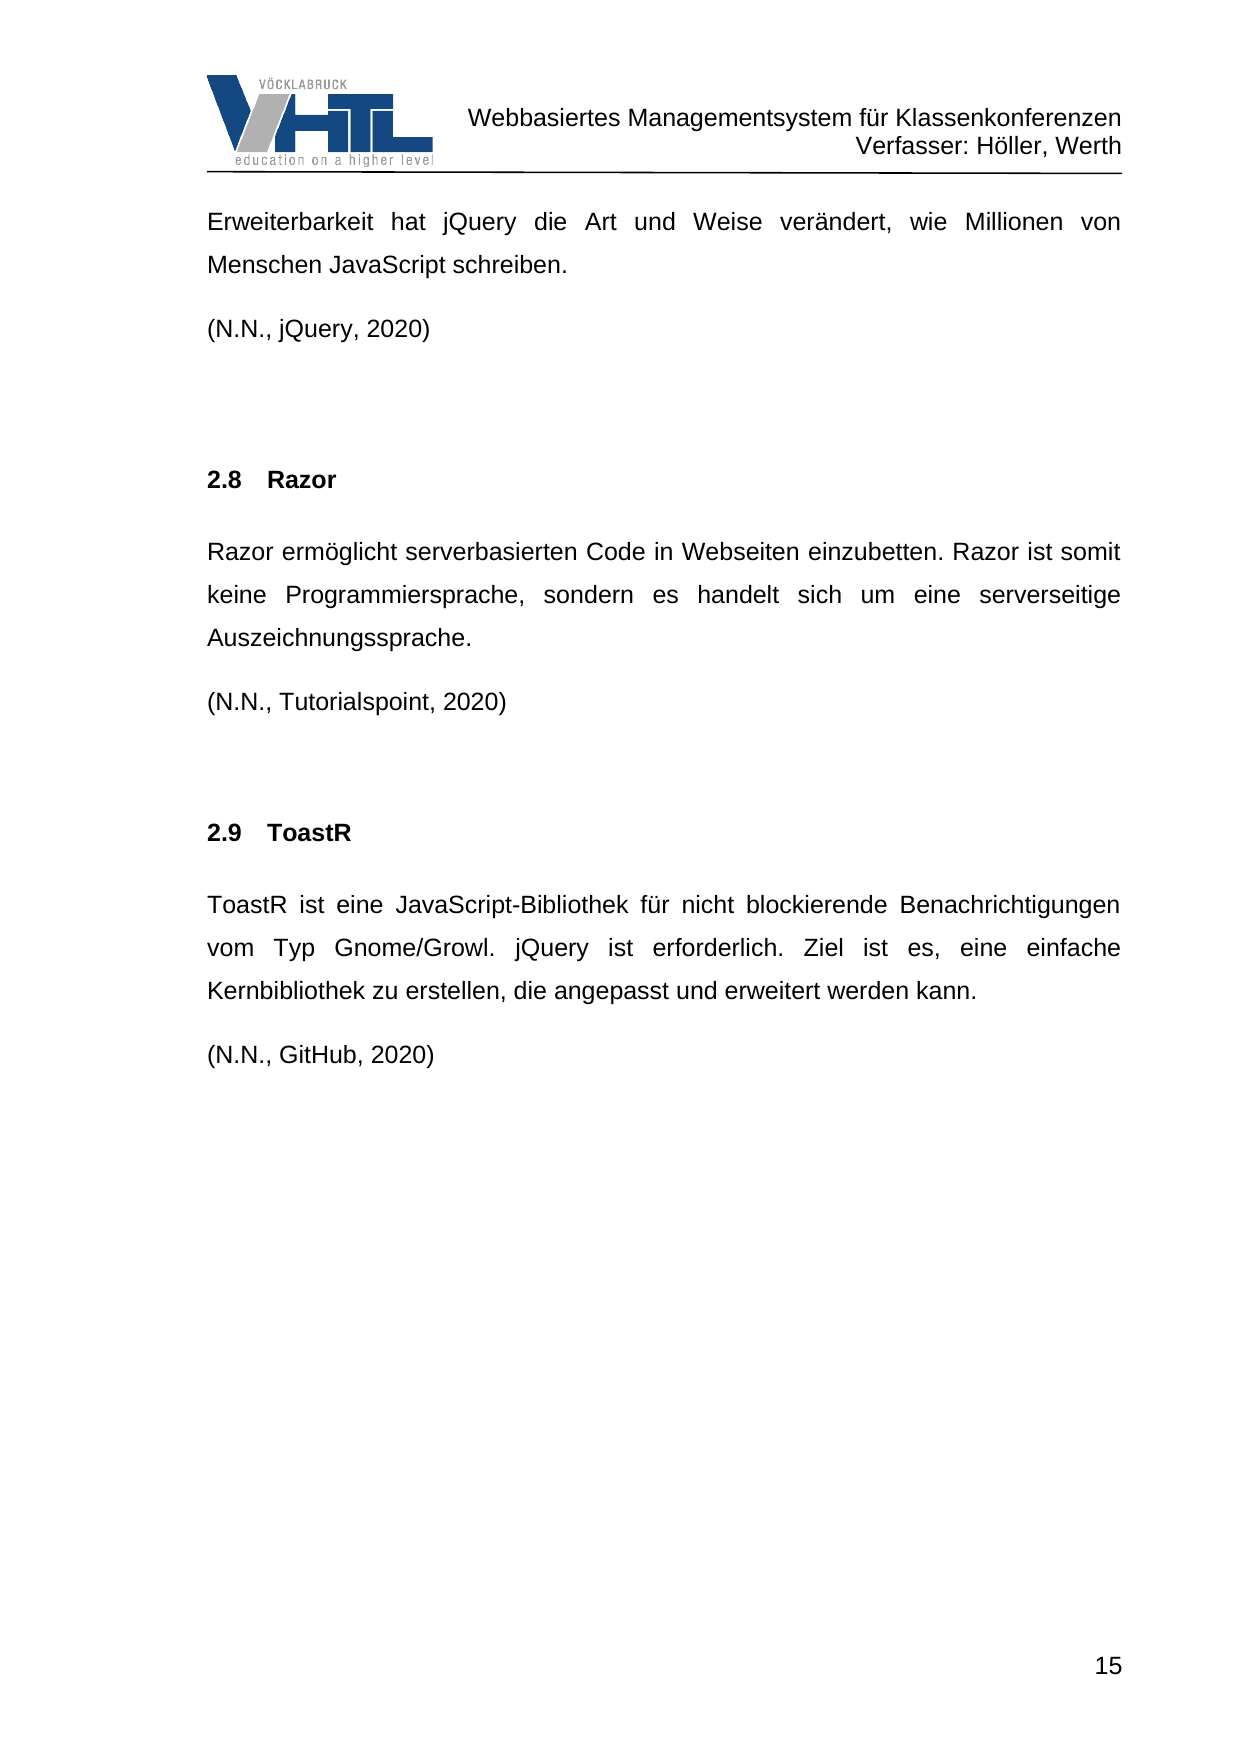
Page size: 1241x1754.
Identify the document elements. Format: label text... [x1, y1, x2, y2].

text Razor ermöglicht serverbasierten Code in Webseiten einzubetten. Razor ist somit keine Programmiersprache, sondern es handelt sich um eine serverseitige Auszeichnungssprache. [207, 537, 1122, 652]
subtitle Razor [207, 465, 1122, 493]
text ToastR ist eine JavaScript-Bibliothek für nicht blockierende Benachrichtigungen vom Typ Gnome/Growl. jQuery ist erforderlich. Ziel ist es, eine einfache Kernbibliothek zu erstellen, die angepasst und erweitert werden kann. [207, 890, 1122, 1005]
picture [206, 75, 433, 167]
subtitle ToastR [207, 818, 1122, 847]
